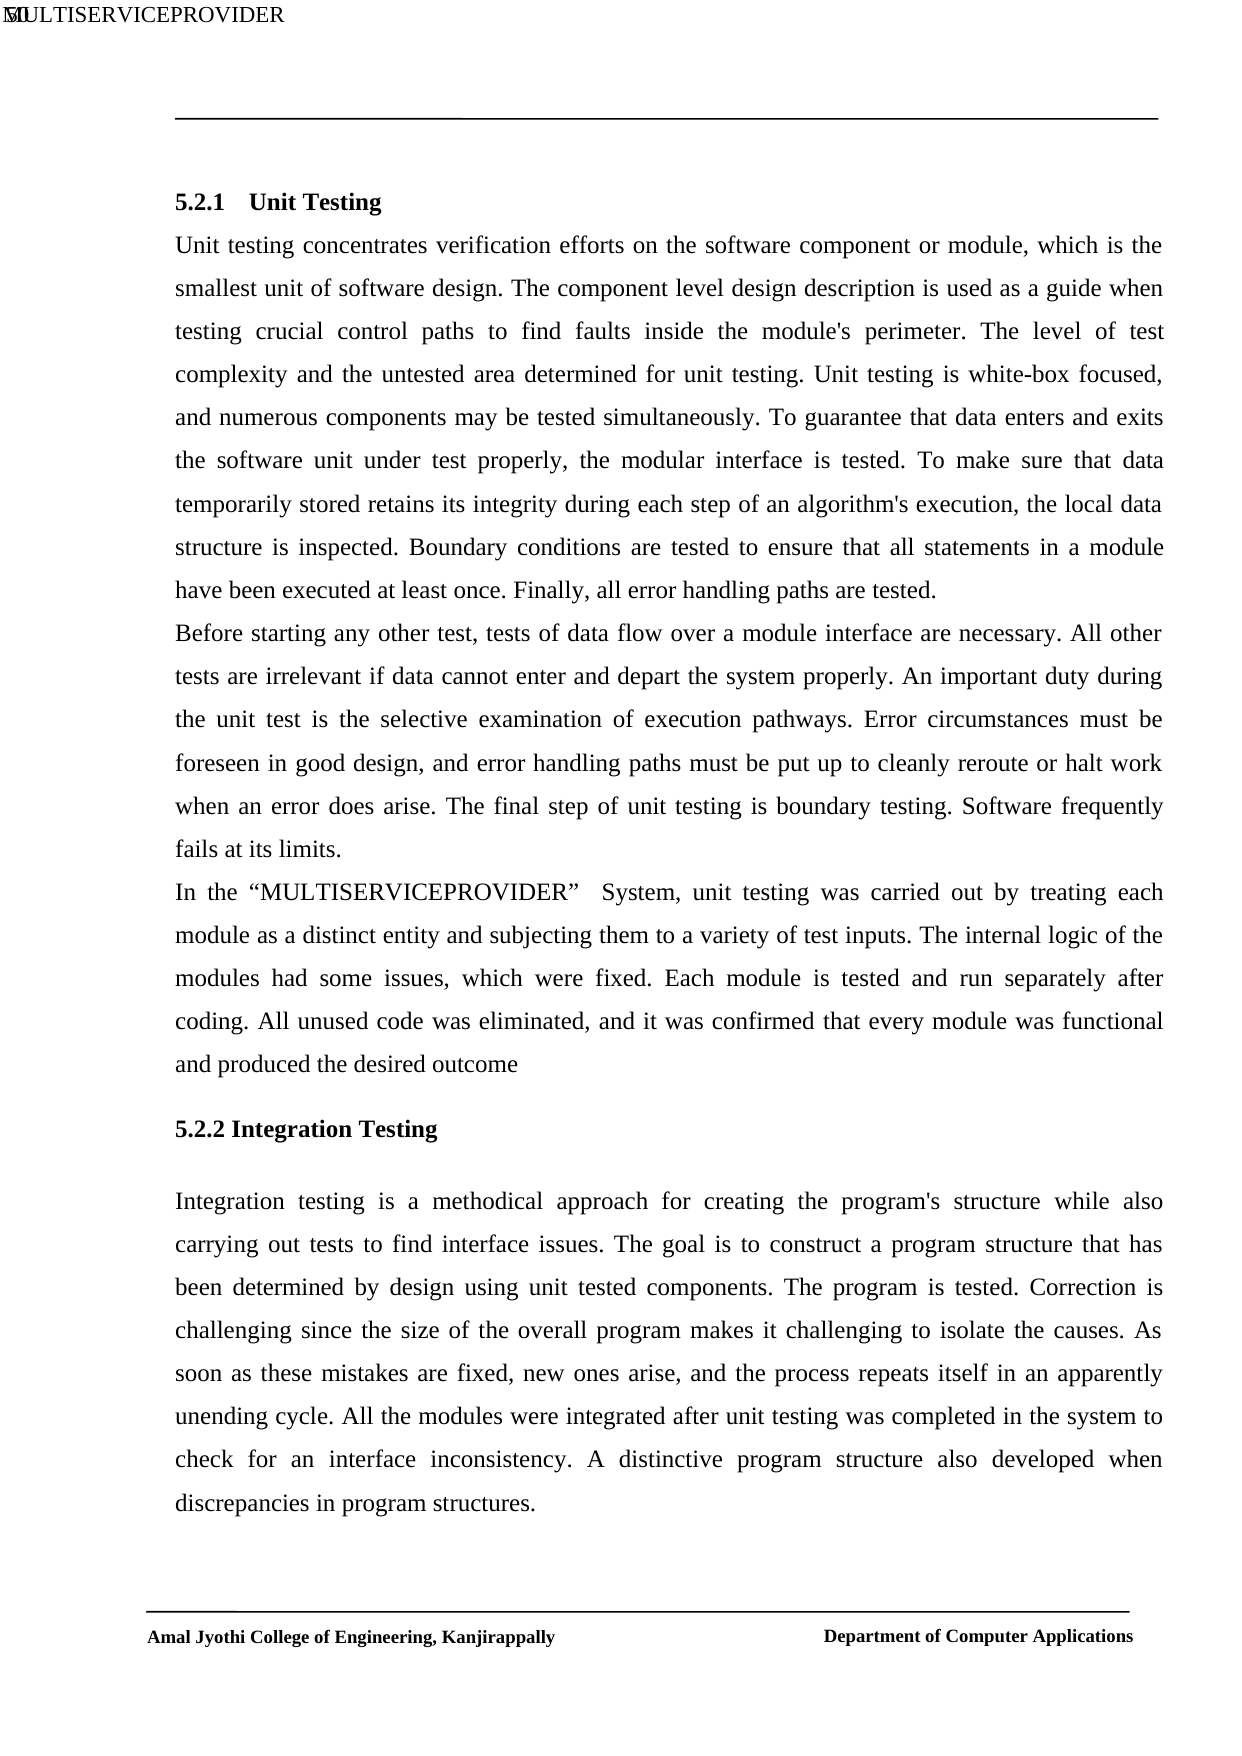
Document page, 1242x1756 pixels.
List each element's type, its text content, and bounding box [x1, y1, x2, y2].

text In the “MULTISERVICEPROVIDER” System, unit testing was carried out by treating each module as a distinct entity and subjecting them to a variety of test inputs. The internal logic of the modules had some issues, which were fixed. Each module is tested and run separately after coding. All unused code was eliminated, and it was confirmed that every module was functional and produced the desired outcome [175, 877, 1164, 1078]
text Integration testing is a methodical approach for creating the program's structure while also carrying out tests to find interface issues. The goal is to construct a program structure that has been determined by design using unit tested components. The program is tested. Correction is challenging since the size of the overall program makes it challenging to isolate the causes. As soon as these mistakes are fixed, new ones arise, and the process repeats itself in an apparently unending cycle. All the modules were integrated after unit testing was completed in the system to check for an interface inconsistency. A distinctive program structure also developed when discrepancies in program structures. [175, 1186, 1164, 1516]
text Before starting any other test, tests of data flow over a module interface are necessary. All other tests are irrelevant if data cannot enter and depart the system properly. An important duty during the unit test is the selective examination of execution pathways. Error circumstances must be foreseen in good design, and error handling paths must be put up to cleanly reroute or halt work when an error does arise. The final step of unit testing is boundary testing. Software frequently fails at its limits. [175, 618, 1163, 863]
subtitle Integration Testing [175, 1114, 1175, 1143]
text Unit testing concentrates verification efforts on the software component or module, which is the smallest unit of software design. The component level design description is used as a guide when testing crucial control paths to find faults inside the module's perimeter. The level of test complexity and the untested area determined for unit testing. Unit testing is white-box focused, and numerous components may be tested simultaneously. To guarantee that data enters and exits the software unit under test properly, the modular interface is tested. To make sure that data temporarily stored retains its integrity during each step of an algorithm's execution, the local data structure is inspected. Boundary conditions are tested to ensure that all statements in a module have been executed at least once. Finally, all error handling paths are tested. [175, 230, 1164, 604]
subtitle Unit Testing [175, 187, 1175, 216]
